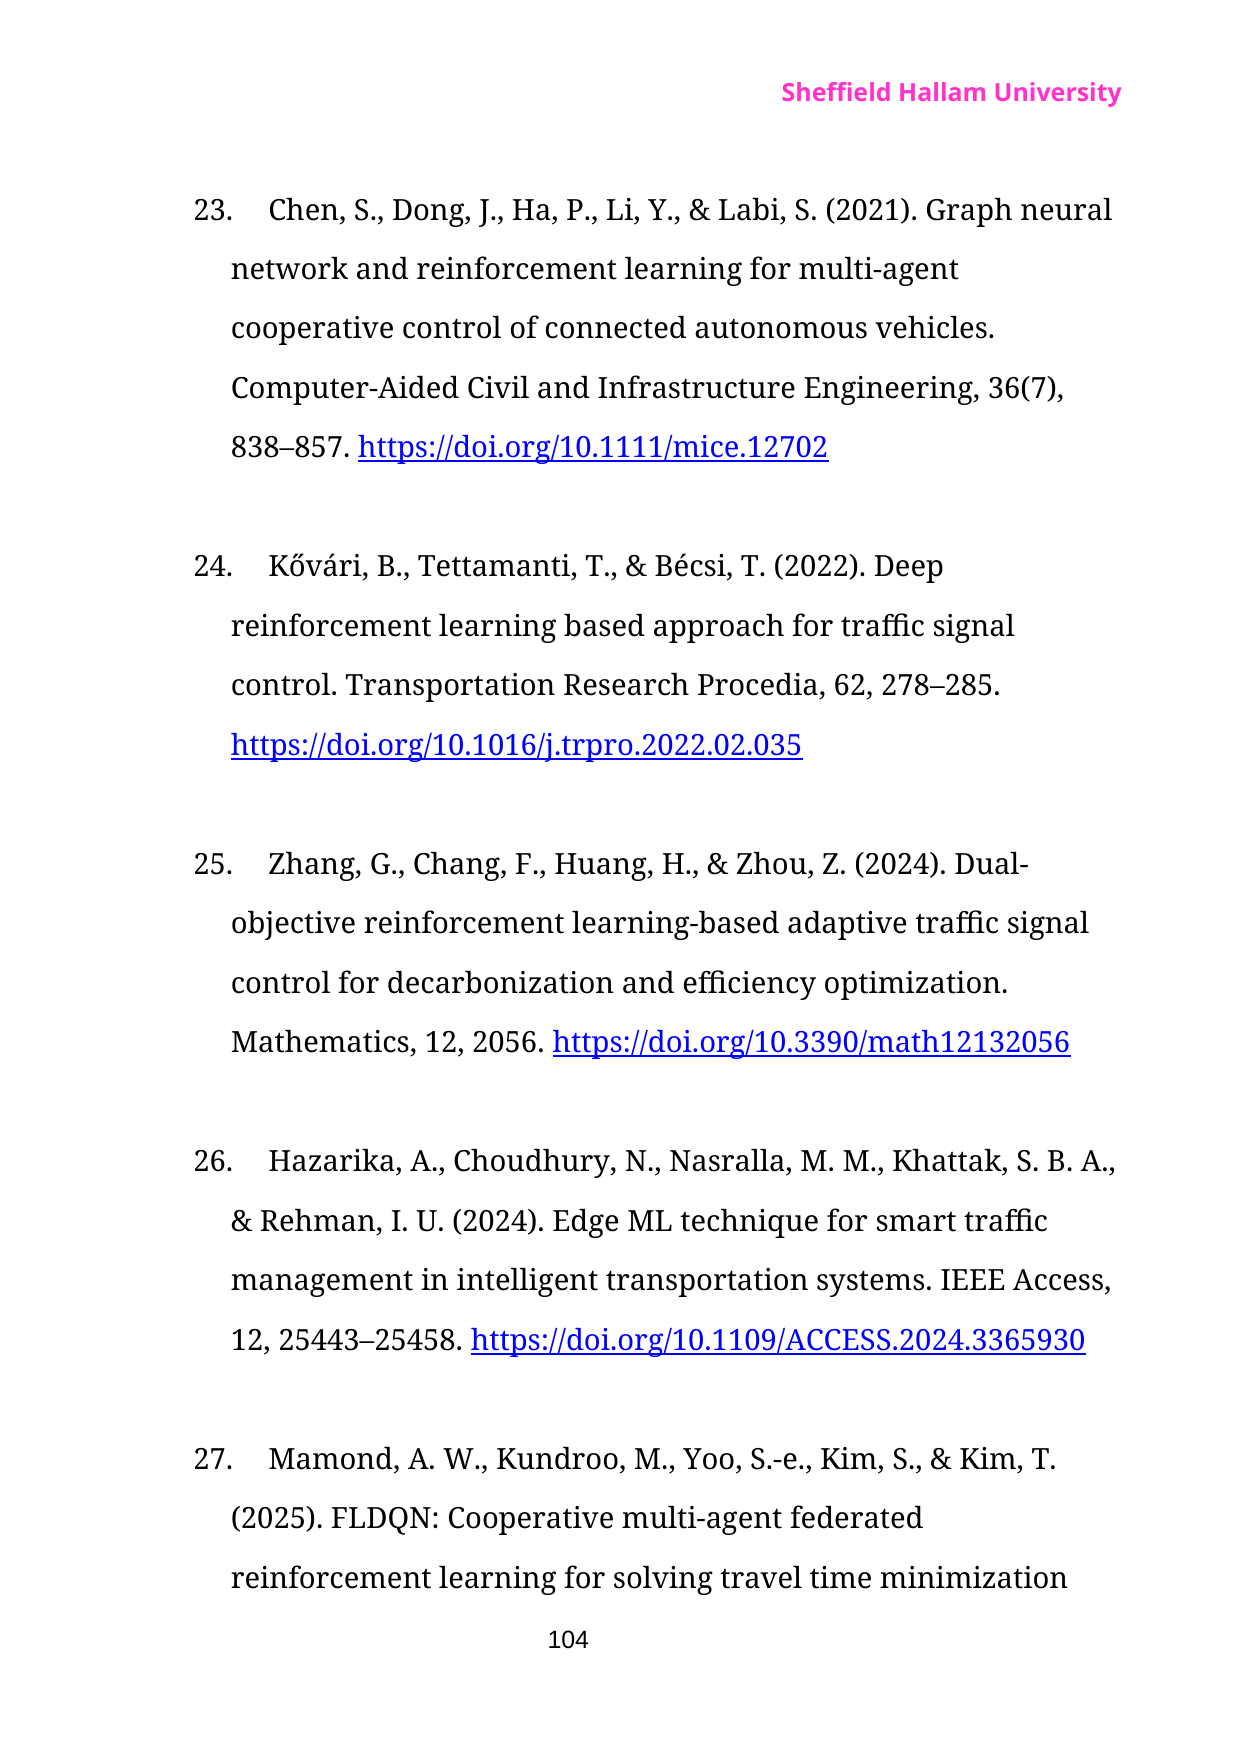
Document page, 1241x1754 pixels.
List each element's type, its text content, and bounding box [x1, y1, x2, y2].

list Kővári, B., Tettamanti, T., & Bécsi, T. (2022). Deep reinforcement learning based approach for traffic signal control. Transportation Research Procedia, 62, 278–285. https://doi.org/10.1016/j.trpro.2022.02.035 [193, 546, 1122, 764]
list Hazarika, A., Choudhury, N., Nasralla, M. M., Khattak, S. B. A., & Rehman, I. U. (2024). Edge ML technique for smart traffic management in intelligent transportation systems. IEEE Access, 12, 25443–25458. https://doi.org/10.1109/ACCESS.2024.3365930 [193, 1141, 1122, 1359]
list Zhang, G., Chang, F., Huang, H., & Zhou, Z. (2024). Dual-objective reinforcement learning-based adaptive traffic signal control for decarbonization and efficiency optimization. Mathematics, 12, 2056. https://doi.org/10.3390/math12132056 [193, 843, 1122, 1061]
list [193, 1438, 1122, 1597]
list Chen, S., Dong, J., Ha, P., Li, Y., & Labi, S. (2021). Graph neural network and reinforcement learning for multi-agent cooperative control of connected autonomous vehicles. Computer-Aided Civil and Infrastructure Engineering, 36(7), 838–857. https://doi.org/10.1111/mice.12702 [193, 189, 1122, 466]
